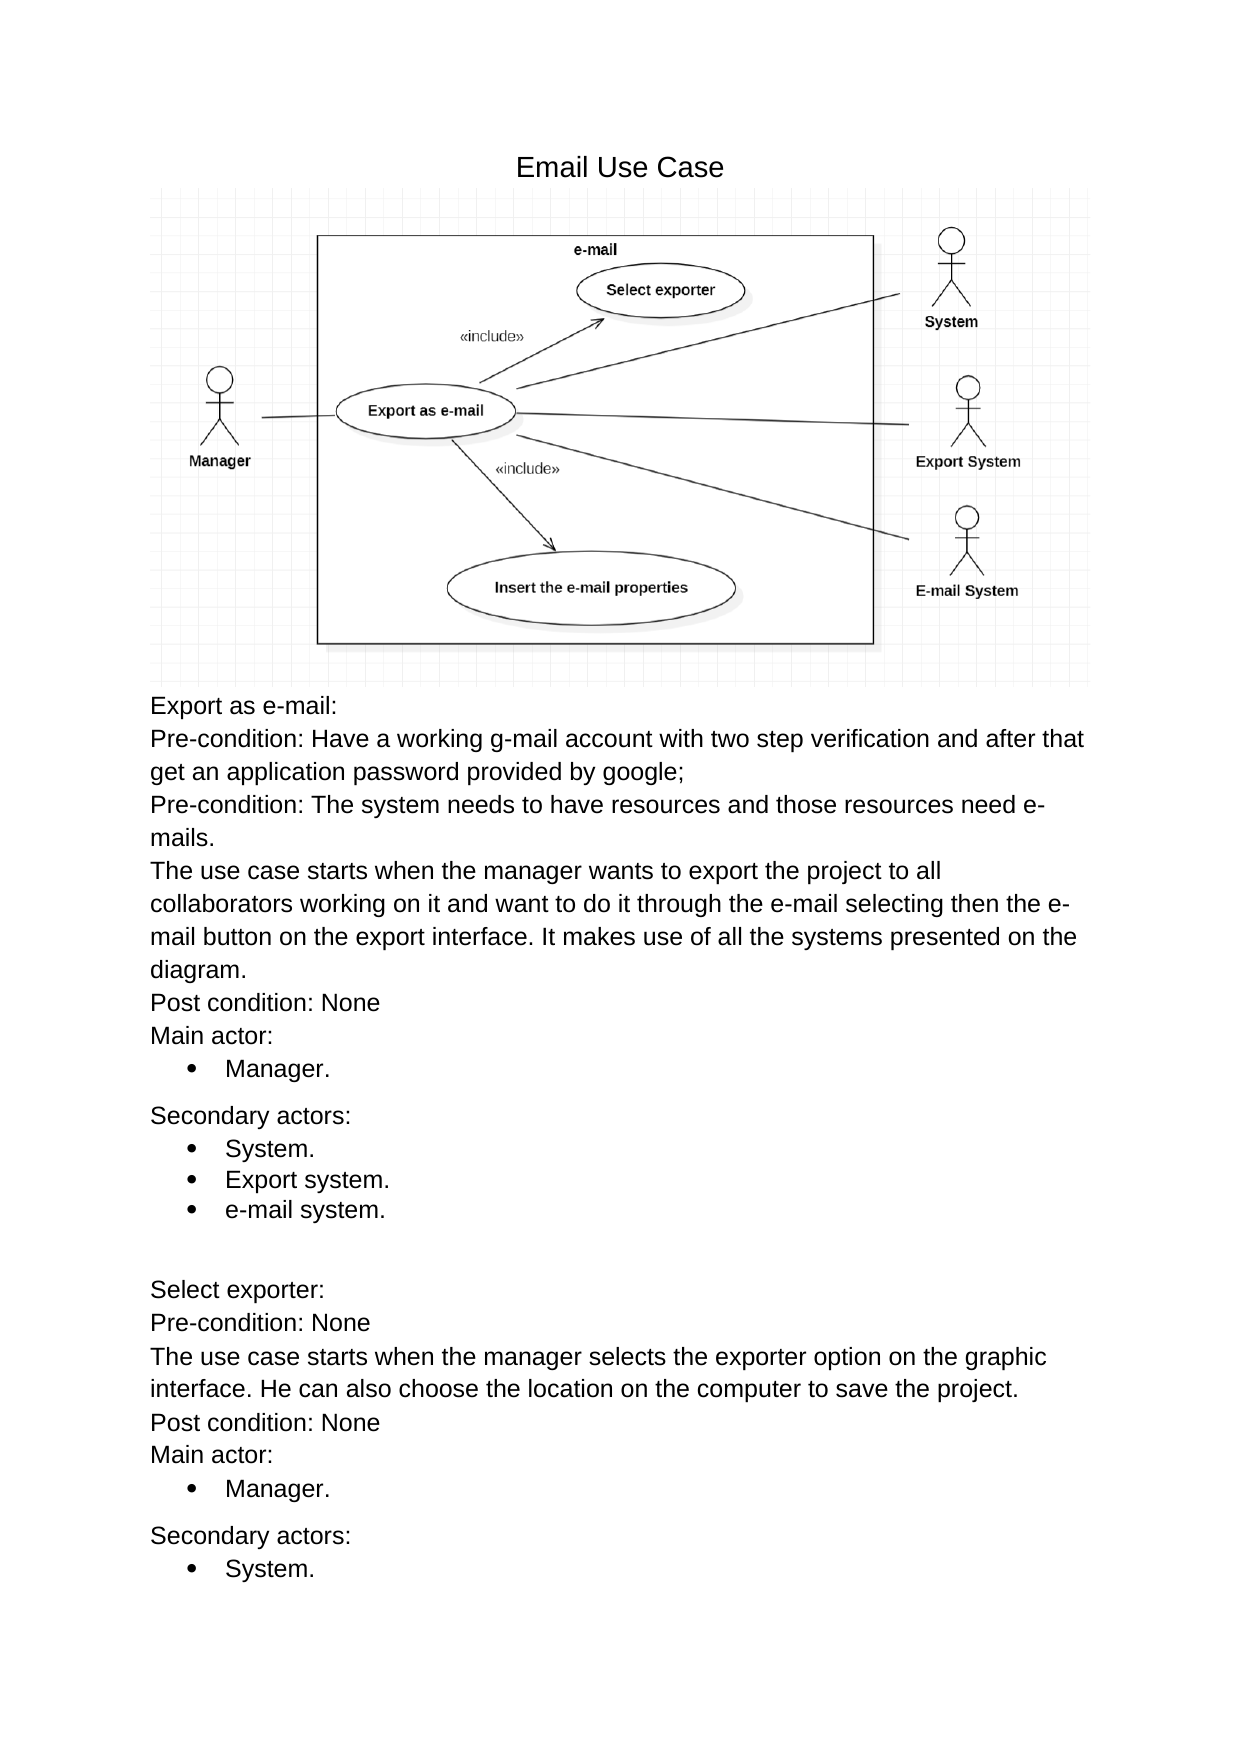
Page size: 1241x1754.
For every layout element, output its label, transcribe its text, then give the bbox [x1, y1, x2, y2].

picture [150, 188, 1091, 687]
text Post condition: None [150, 988, 1090, 1017]
list System. [187, 1554, 1090, 1583]
text Main actor: [150, 1441, 1090, 1469]
text Email Use Case [150, 150, 1090, 183]
list Manager. [187, 1473, 1090, 1502]
text Post condition: None [150, 1407, 1090, 1436]
text Main actor: [150, 1021, 1090, 1050]
text The use case starts when the manager selects the exporter option on the graphic interface. He can also choose the location on the computer to save the project. [150, 1341, 1090, 1403]
text Secondary actors: [150, 1521, 1090, 1549]
text Pre-condition: Have a working g-mail account with two step verification and after that get an application password provided by google; [150, 724, 1090, 786]
list e-mail system. [187, 1195, 1090, 1224]
text Pre-condition: The system needs to have resources and those resources need e-mails. [150, 790, 1090, 852]
text Pre-condition: None [150, 1308, 1090, 1337]
text The use case starts when the manager wants to export the project to all collaborators working on it and want to do it through the e-mail selecting then the e-mail button on the export interface. It makes use of all the systems presented on the diagram. [150, 856, 1090, 984]
text Export as e-mail: [150, 691, 1090, 719]
text Secondary actors: [150, 1101, 1090, 1130]
list Export system. [187, 1165, 1090, 1193]
list System. [187, 1134, 1090, 1163]
list Manager. [187, 1054, 1090, 1083]
text Select exporter: [150, 1275, 1090, 1304]
